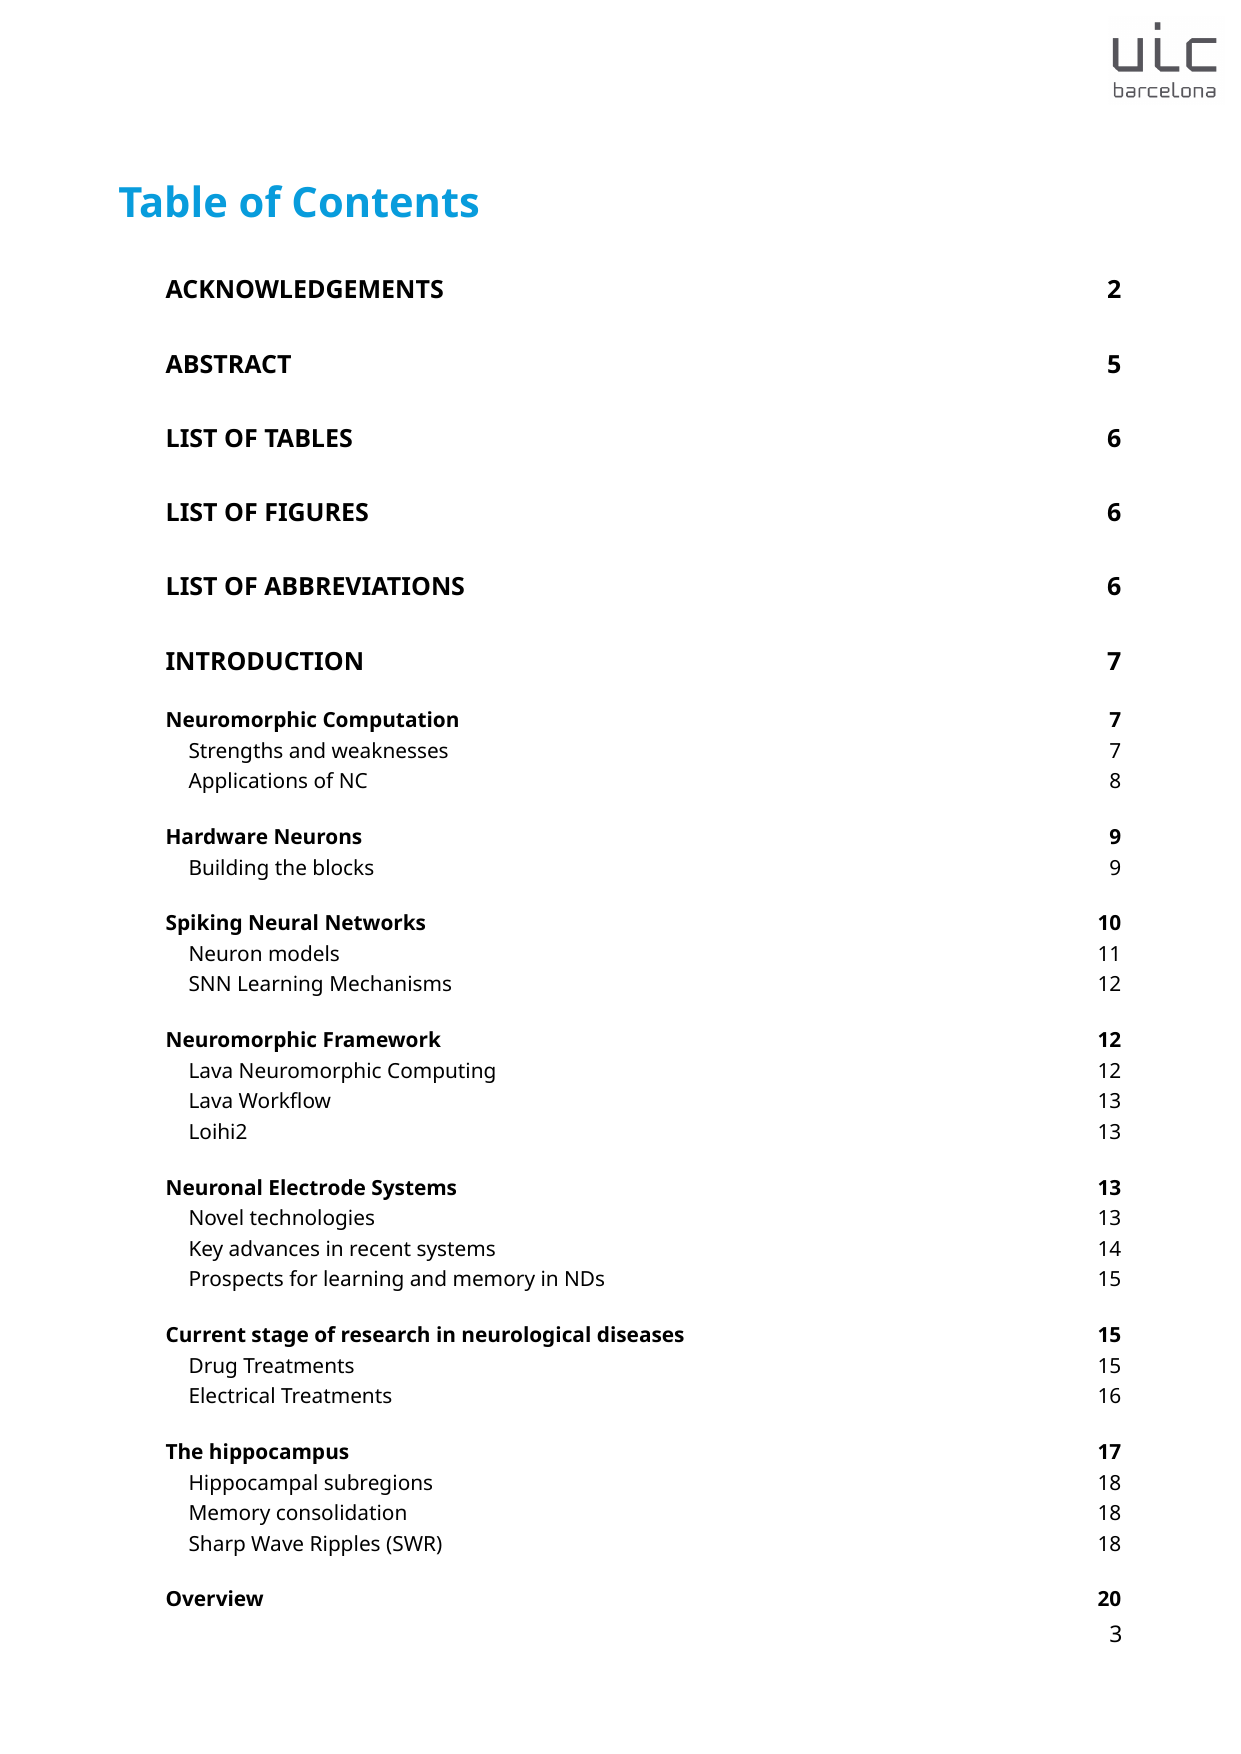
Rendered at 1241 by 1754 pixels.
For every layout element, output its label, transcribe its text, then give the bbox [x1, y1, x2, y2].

text Neuromorphic Framework 12 [118, 1025, 1122, 1053]
text List of Figures 6 [118, 495, 1122, 529]
text Spiking Neural Networks 10 [118, 908, 1122, 937]
text Drug Treatments 15 [141, 1351, 1122, 1379]
text Loihi2 13 [141, 1117, 1122, 1145]
text Table of Contents [118, 173, 1122, 230]
text Strengths and weaknesses 7 [141, 736, 1122, 764]
text Abstract 5 [118, 346, 1122, 380]
text Memory consolidation 18 [141, 1498, 1122, 1527]
text Hippocampal subregions 18 [141, 1468, 1122, 1496]
text Neuron models 11 [141, 939, 1122, 967]
text Electrical Treatments 16 [141, 1381, 1122, 1410]
text Prospects for learning and memory in NDs 15 [141, 1264, 1122, 1293]
text Overview 20 [118, 1584, 1122, 1613]
text Neuronal Electrode Systems 13 [118, 1173, 1122, 1201]
text Lava Neuromorphic Computing 12 [141, 1056, 1122, 1084]
text Novel technologies 13 [141, 1203, 1122, 1232]
text Introduction 7 [118, 643, 1122, 677]
text Lava Workflow 13 [141, 1086, 1122, 1115]
text Current stage of research in neurological diseases 15 [118, 1320, 1122, 1348]
picture [1107, 16, 1225, 105]
text The hippocampus 17 [118, 1437, 1122, 1465]
text Acknowledgements 2 [118, 272, 1122, 306]
text Key advances in recent systems 14 [141, 1234, 1122, 1262]
text Hardware Neurons 9 [118, 822, 1122, 850]
text List of Abbreviations 6 [118, 569, 1122, 603]
text Neuromorphic Computation 7 [118, 705, 1122, 733]
text SNN Learning Mechanisms 12 [141, 969, 1122, 998]
text List of Tables 6 [118, 421, 1122, 454]
text Applications of NC 8 [141, 766, 1122, 795]
text Building the blocks 9 [141, 853, 1122, 881]
text Sharp Wave Ripples (SWR) 18 [141, 1529, 1122, 1557]
